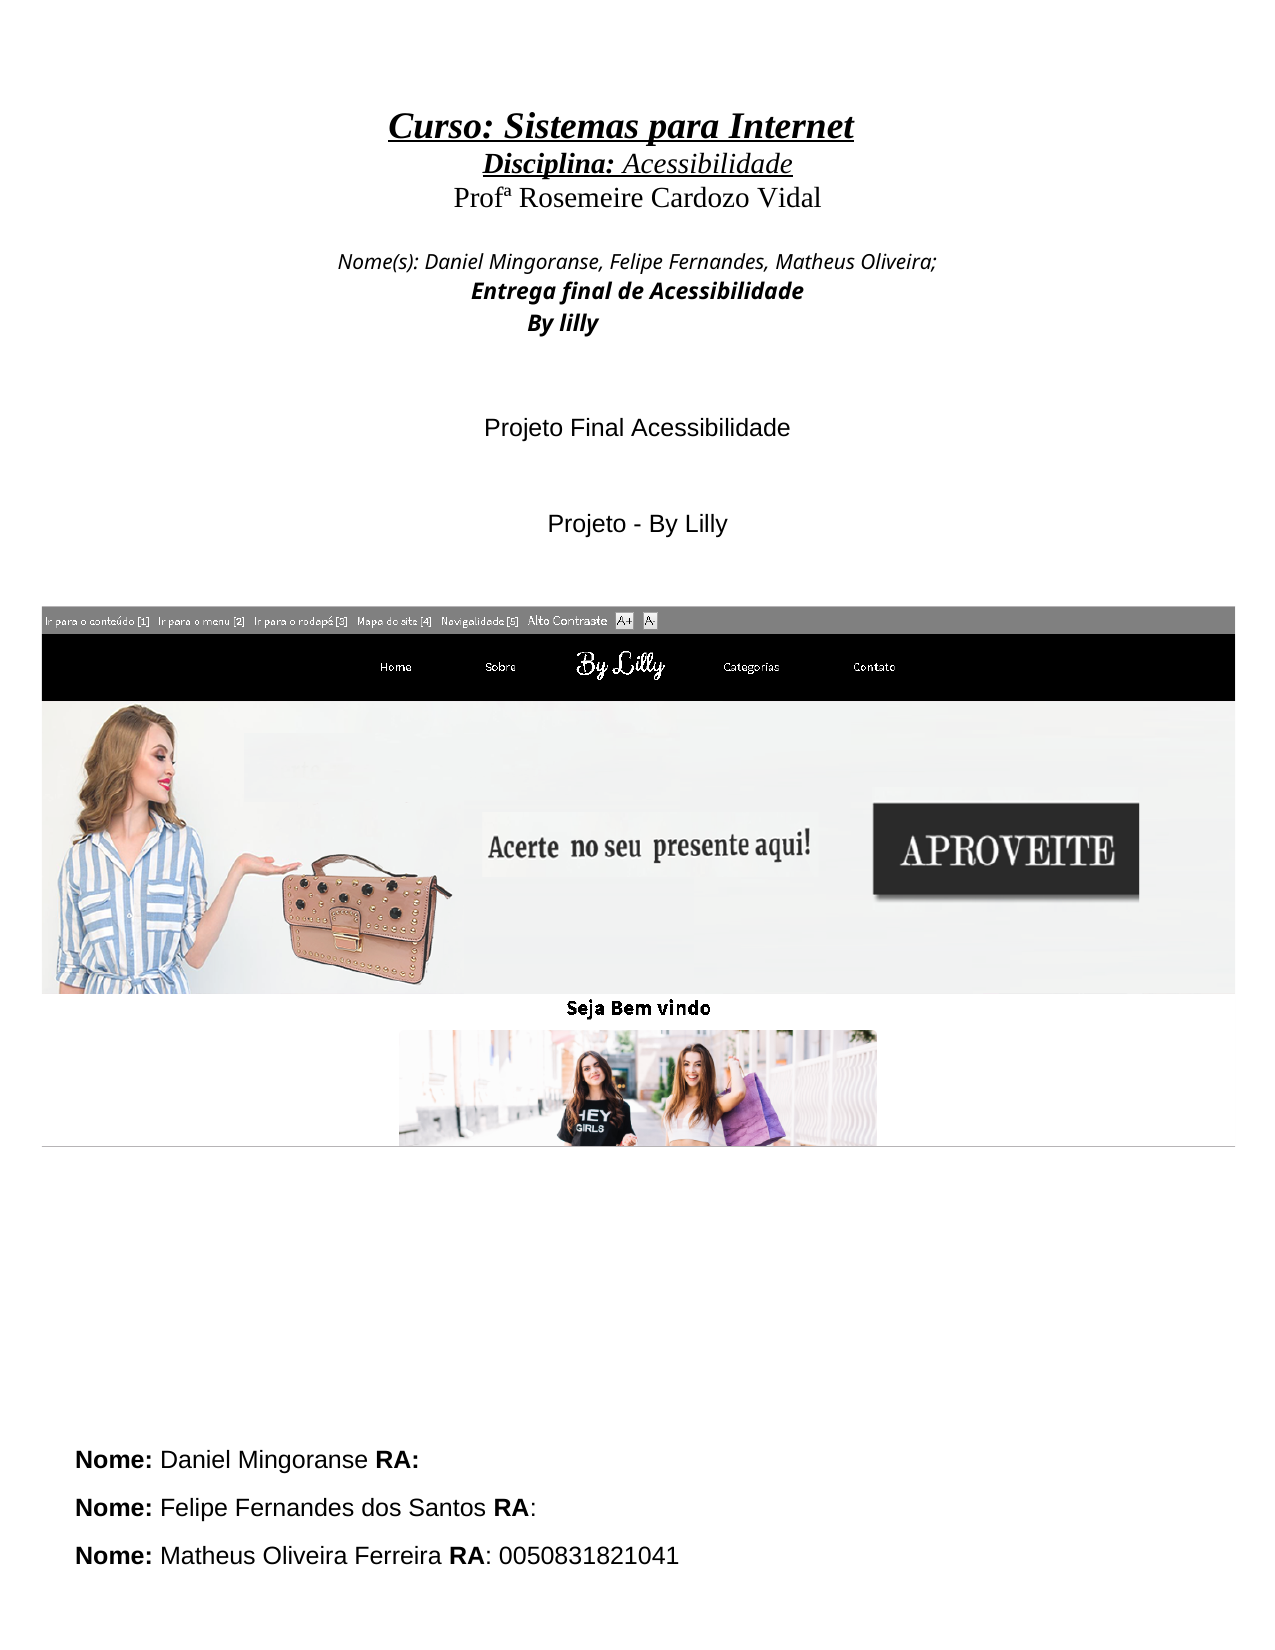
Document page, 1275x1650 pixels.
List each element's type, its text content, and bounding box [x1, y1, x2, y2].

text Projeto - By Lilly [75, 509, 1200, 538]
picture [41, 606, 1236, 1152]
text Nome: Daniel Mingoranse RA: [75, 1445, 1200, 1474]
text Projeto Final Acessibilidade [75, 413, 1200, 442]
text Nome: Matheus Oliveira Ferreira RA: 0050831821041 [75, 1541, 1200, 1569]
text Nome: Felipe Fernandes dos Santos RA: [75, 1493, 1200, 1522]
